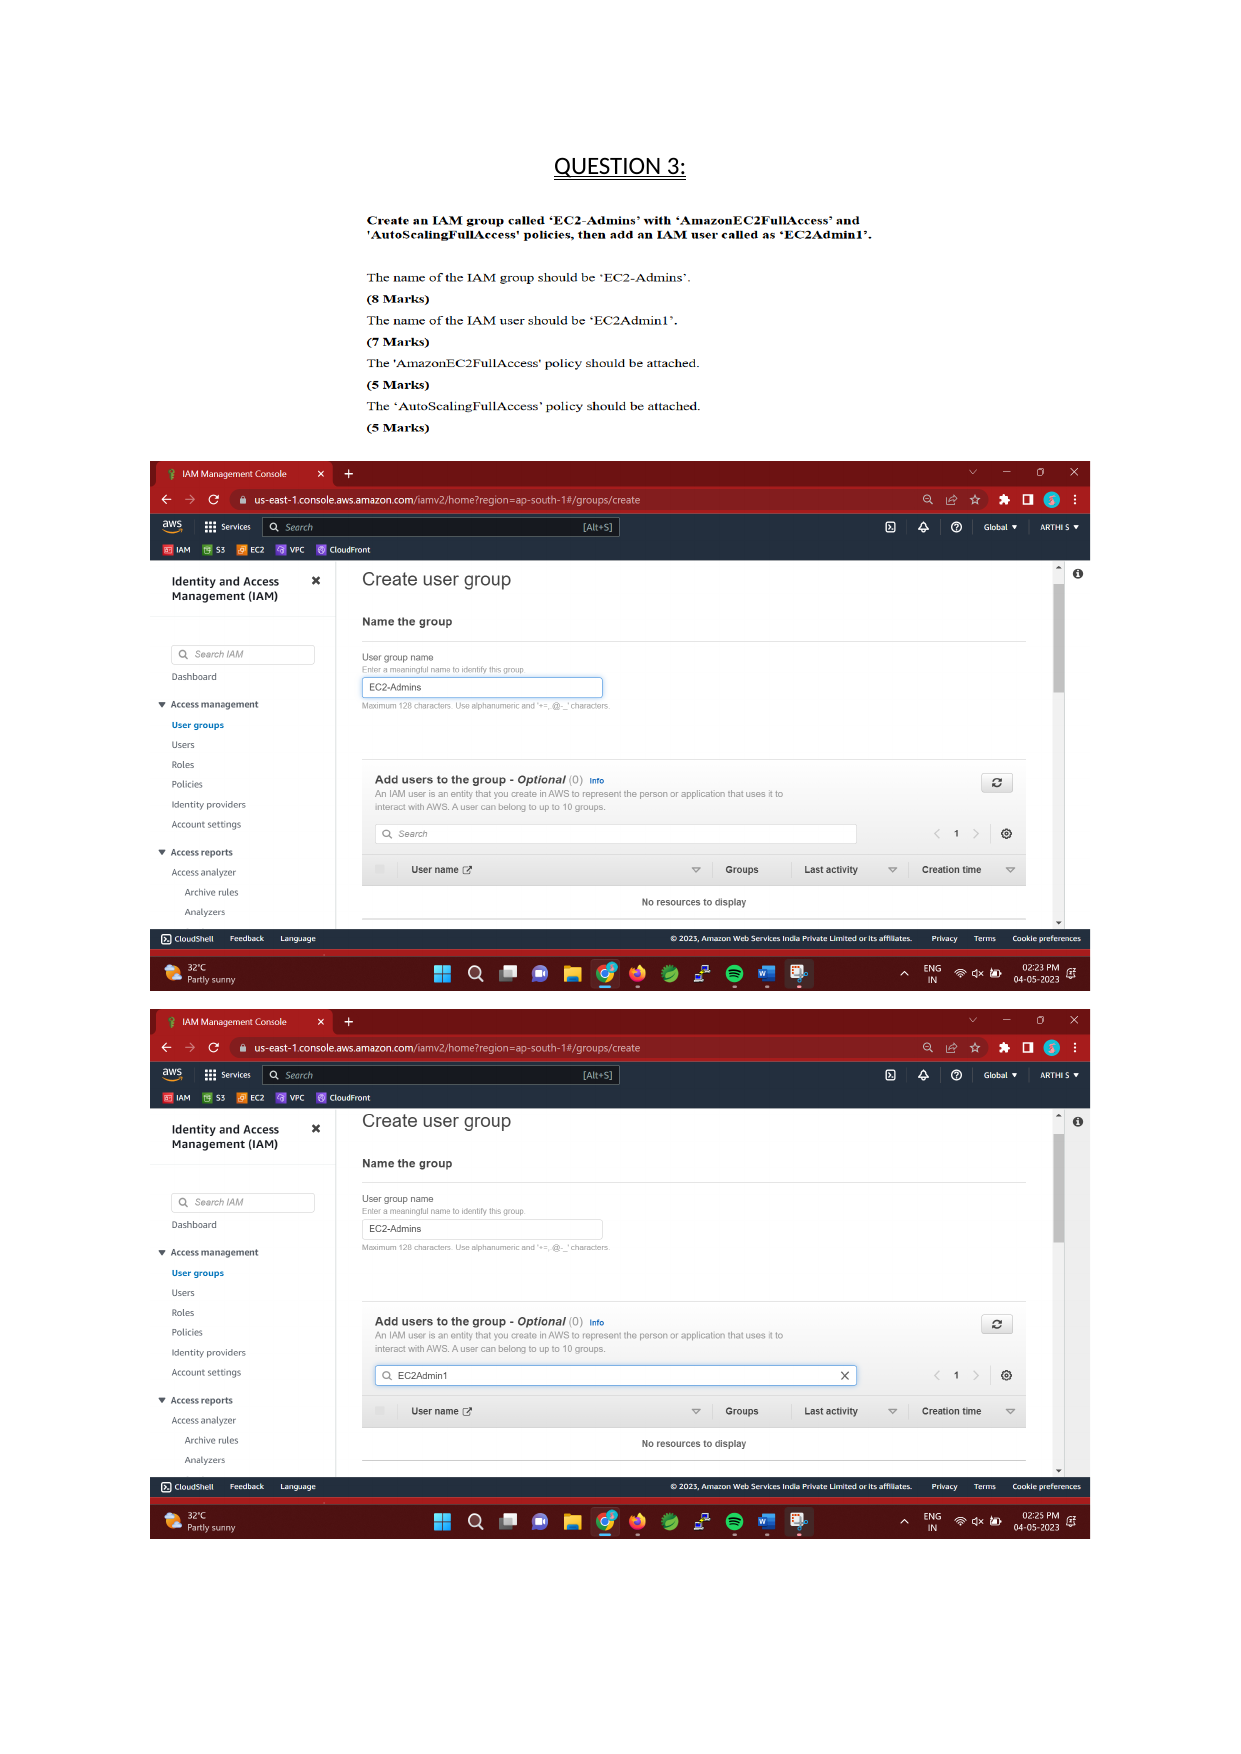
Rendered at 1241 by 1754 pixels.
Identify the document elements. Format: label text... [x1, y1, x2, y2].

picture [329, 199, 911, 443]
text QUESTION 3: [150, 150, 1090, 181]
picture [150, 461, 1091, 991]
picture [150, 1009, 1091, 1539]
